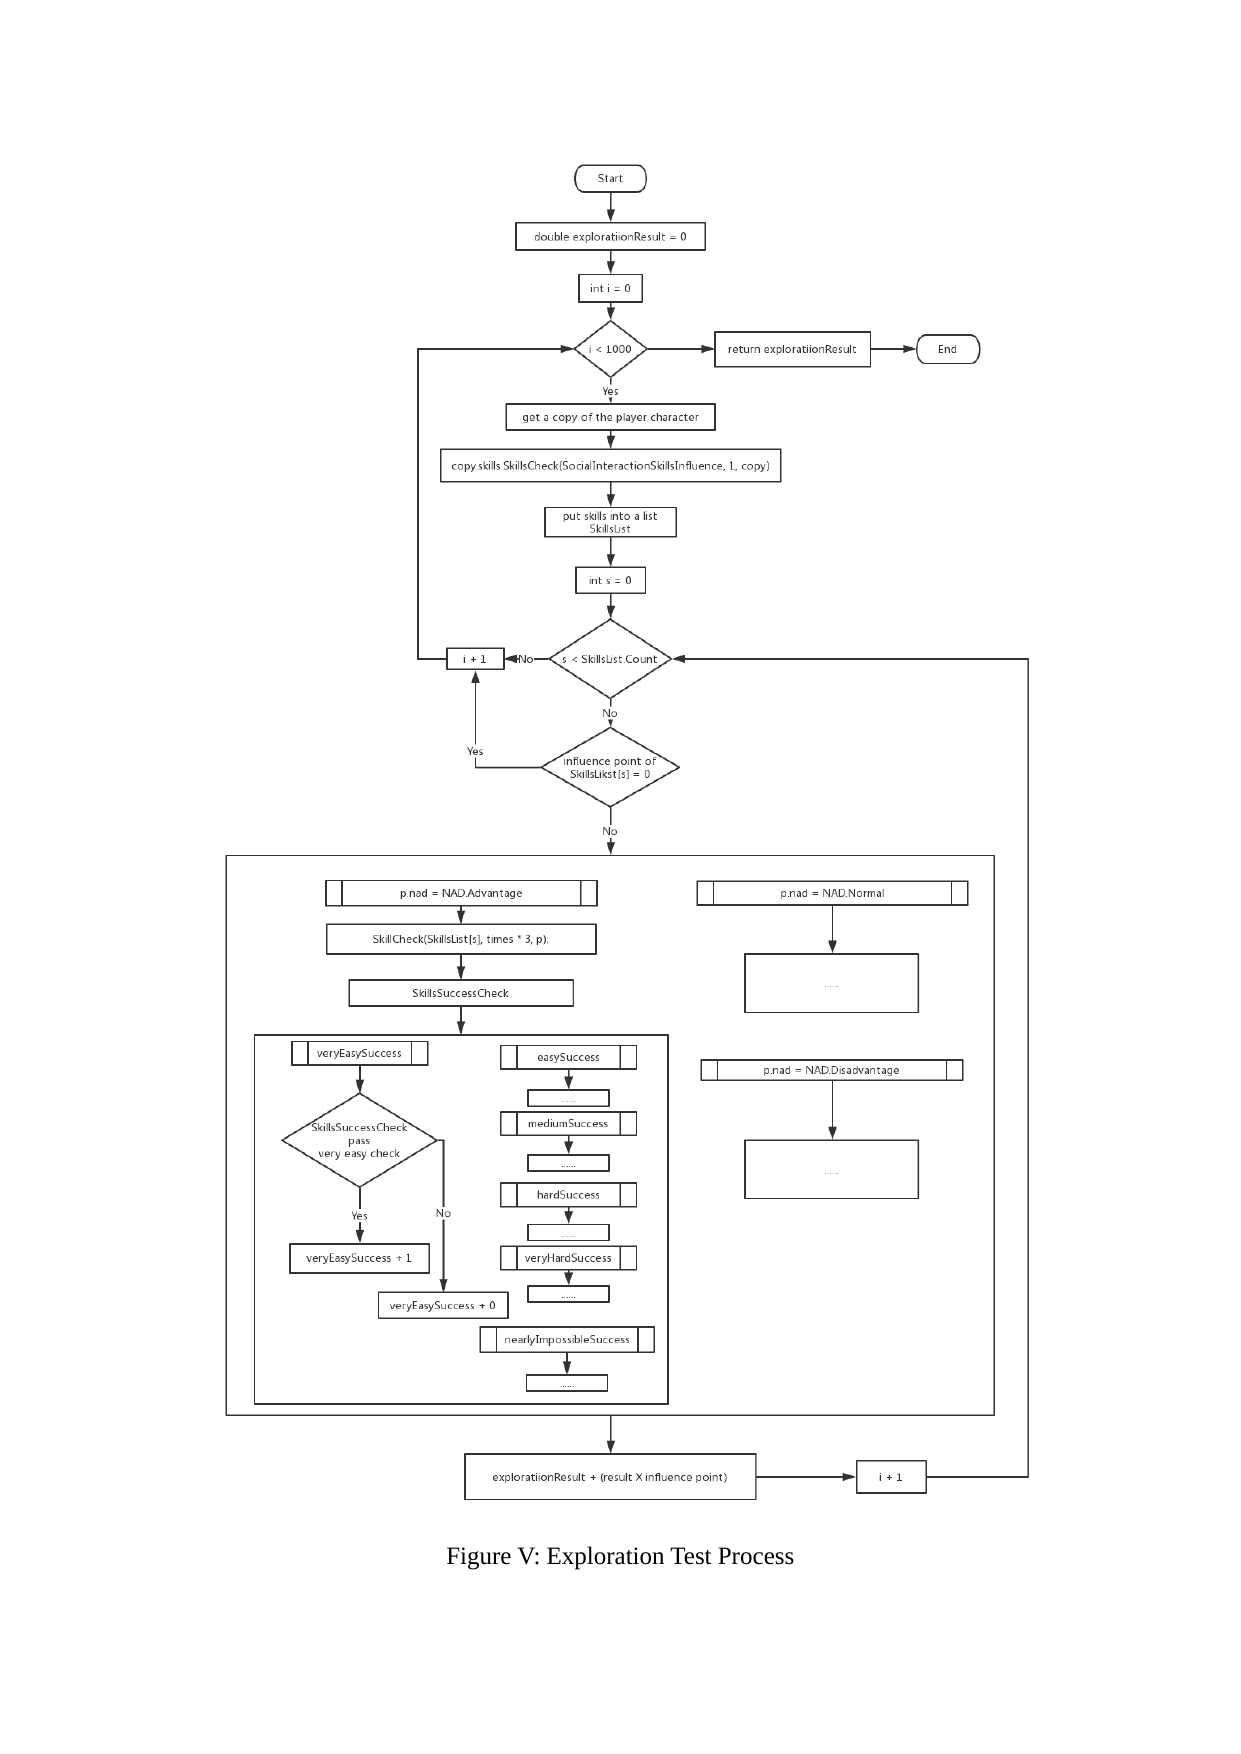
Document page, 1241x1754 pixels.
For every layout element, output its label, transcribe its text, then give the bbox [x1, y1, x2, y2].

text Figure V: Exploration Test Process [187, 1539, 1053, 1572]
picture [187, 162, 1053, 1505]
